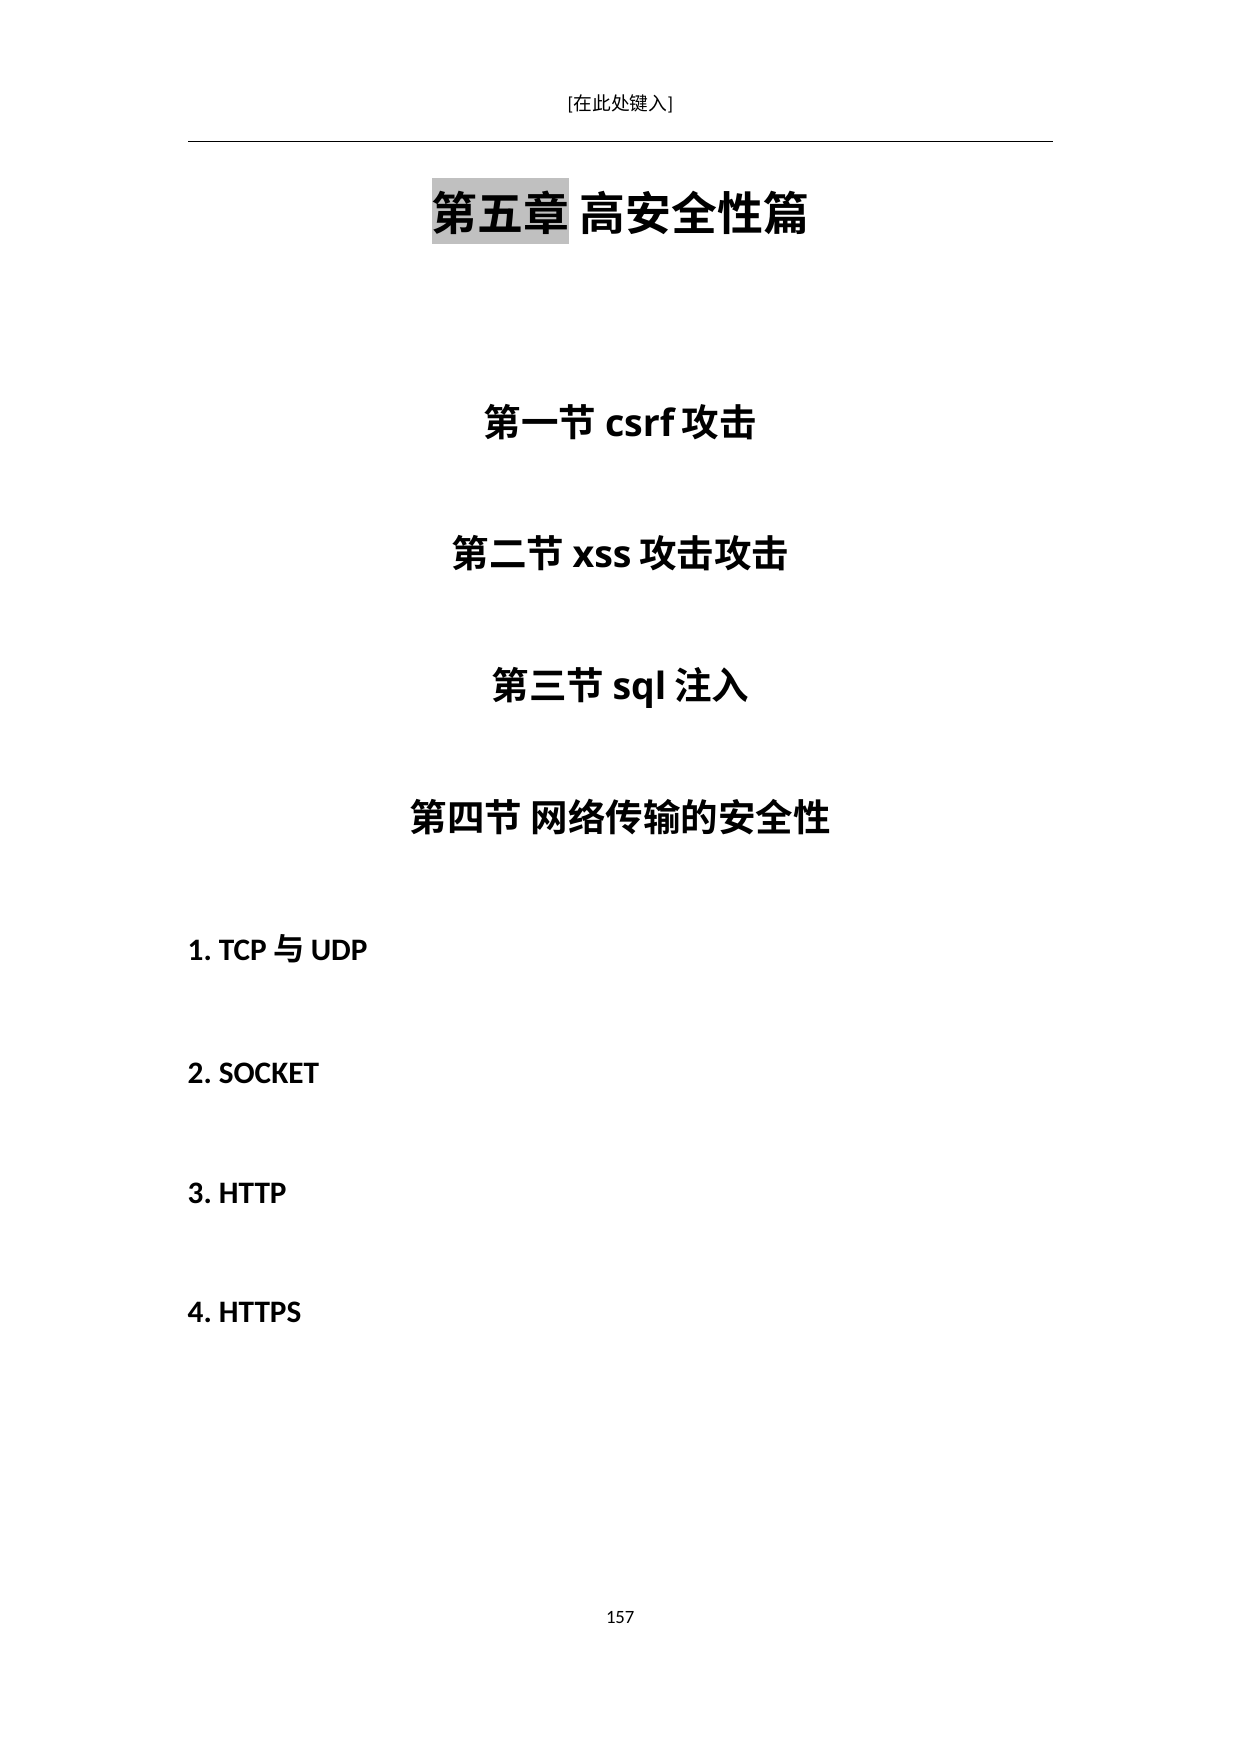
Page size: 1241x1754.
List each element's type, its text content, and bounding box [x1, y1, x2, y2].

subtitle 第四节 网络传输的安全性 [187, 783, 1053, 848]
subtitle 4. HTTPS [187, 1279, 1053, 1344]
subtitle 3. HTTP [187, 1159, 1053, 1224]
subtitle 1. TCP与UDP [187, 914, 1053, 979]
subtitle 第三节 sql注入 [187, 651, 1053, 716]
subtitle 第二节 xss攻击攻击 [187, 519, 1053, 584]
subtitle 2. SOCKET [187, 1039, 1053, 1104]
subtitle 第五章 高安全性篇 [187, 162, 1053, 259]
subtitle 第一节 csrf攻击 [187, 387, 1053, 452]
